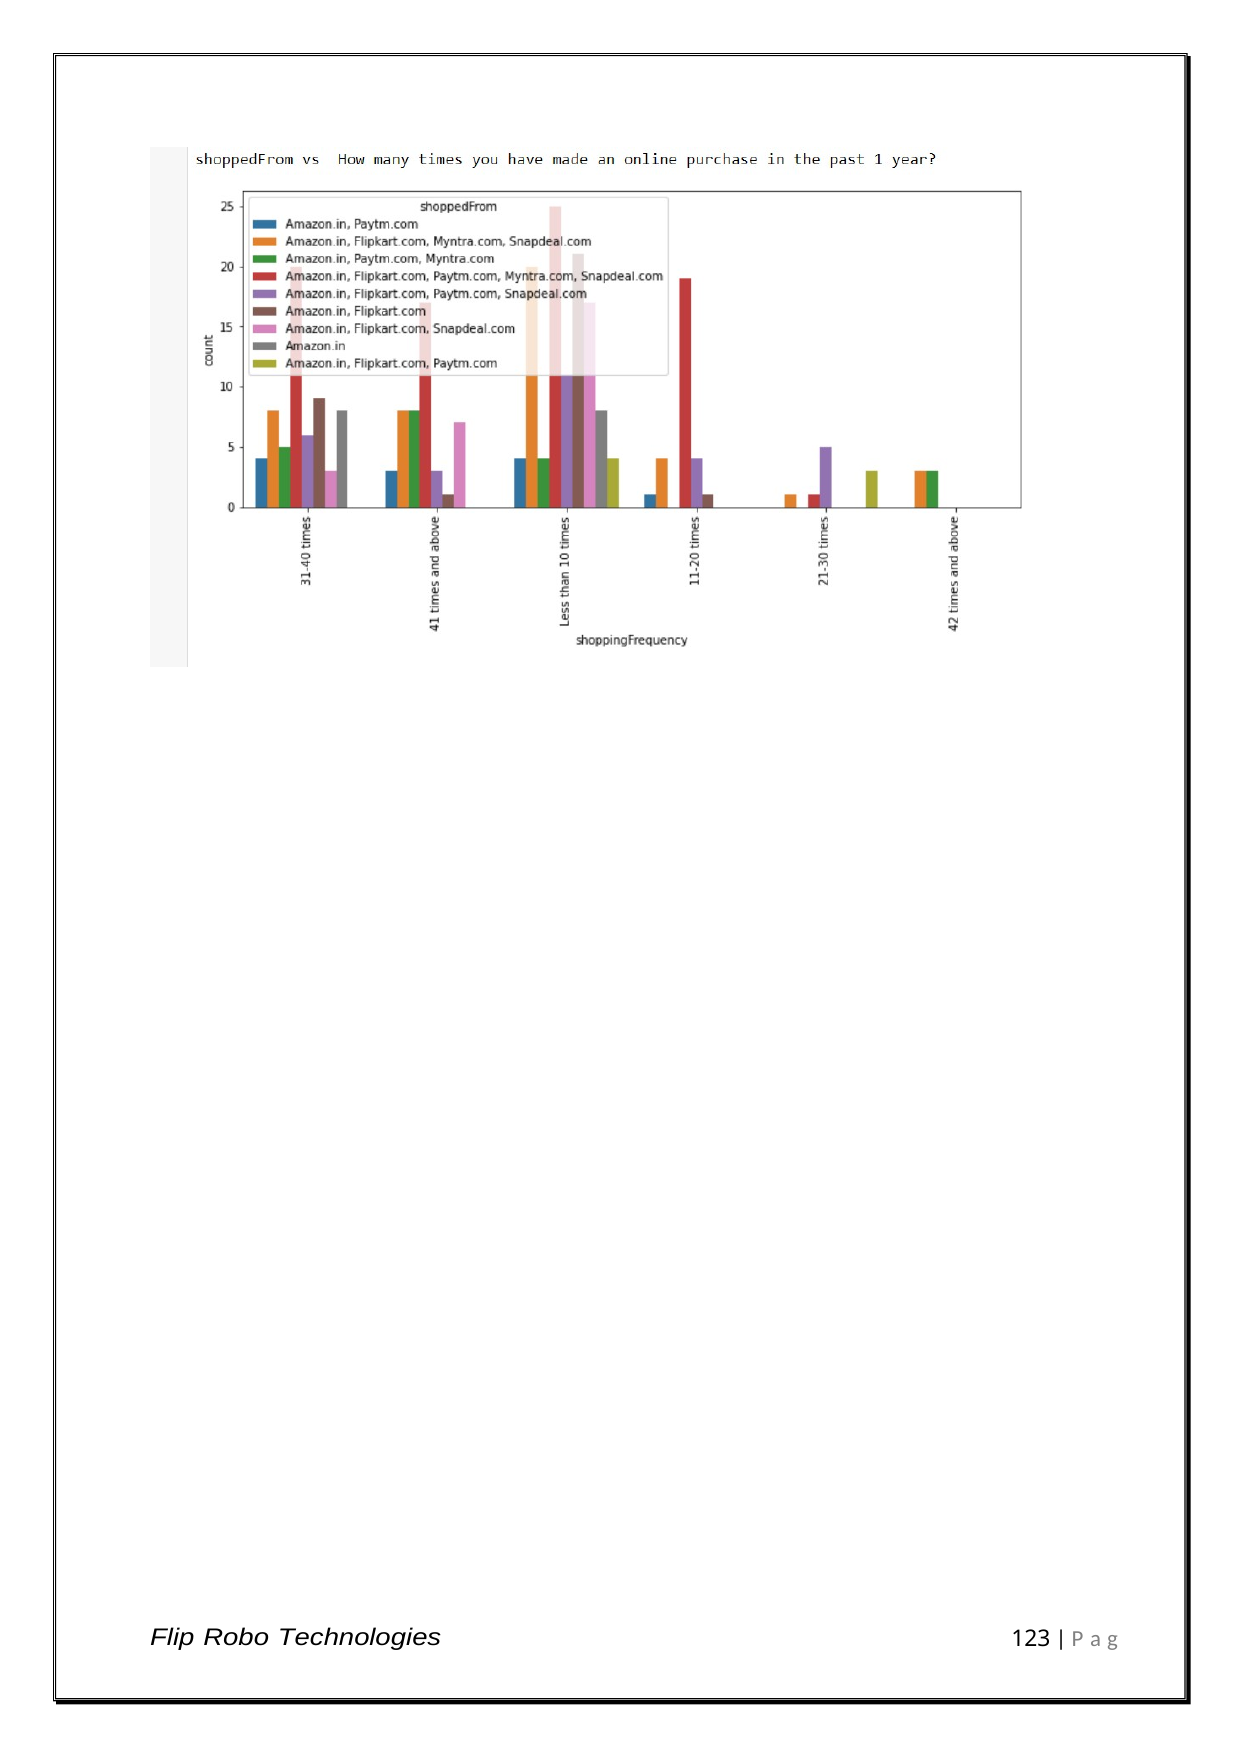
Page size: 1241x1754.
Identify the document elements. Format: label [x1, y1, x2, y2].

picture [150, 147, 1022, 667]
